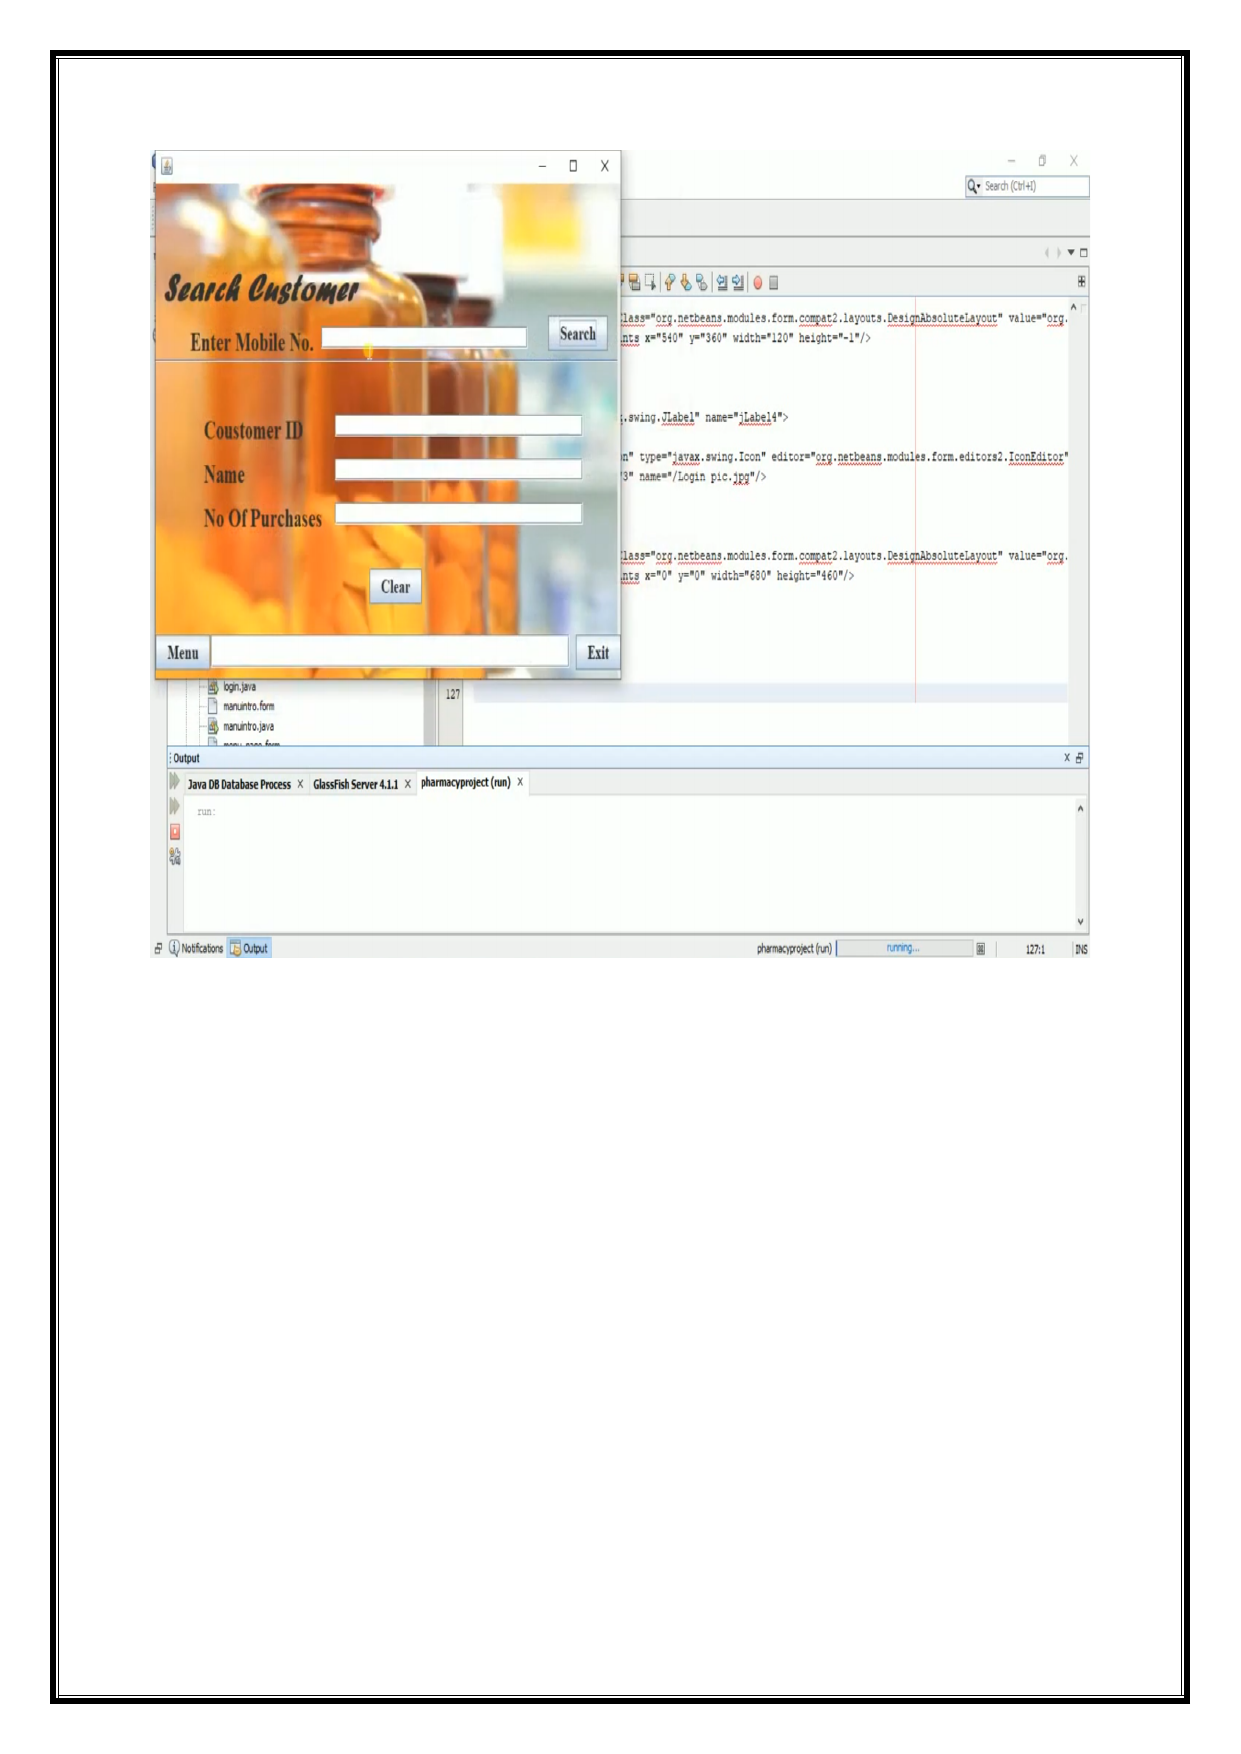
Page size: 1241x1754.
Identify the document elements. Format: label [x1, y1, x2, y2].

picture [150, 150, 1091, 958]
